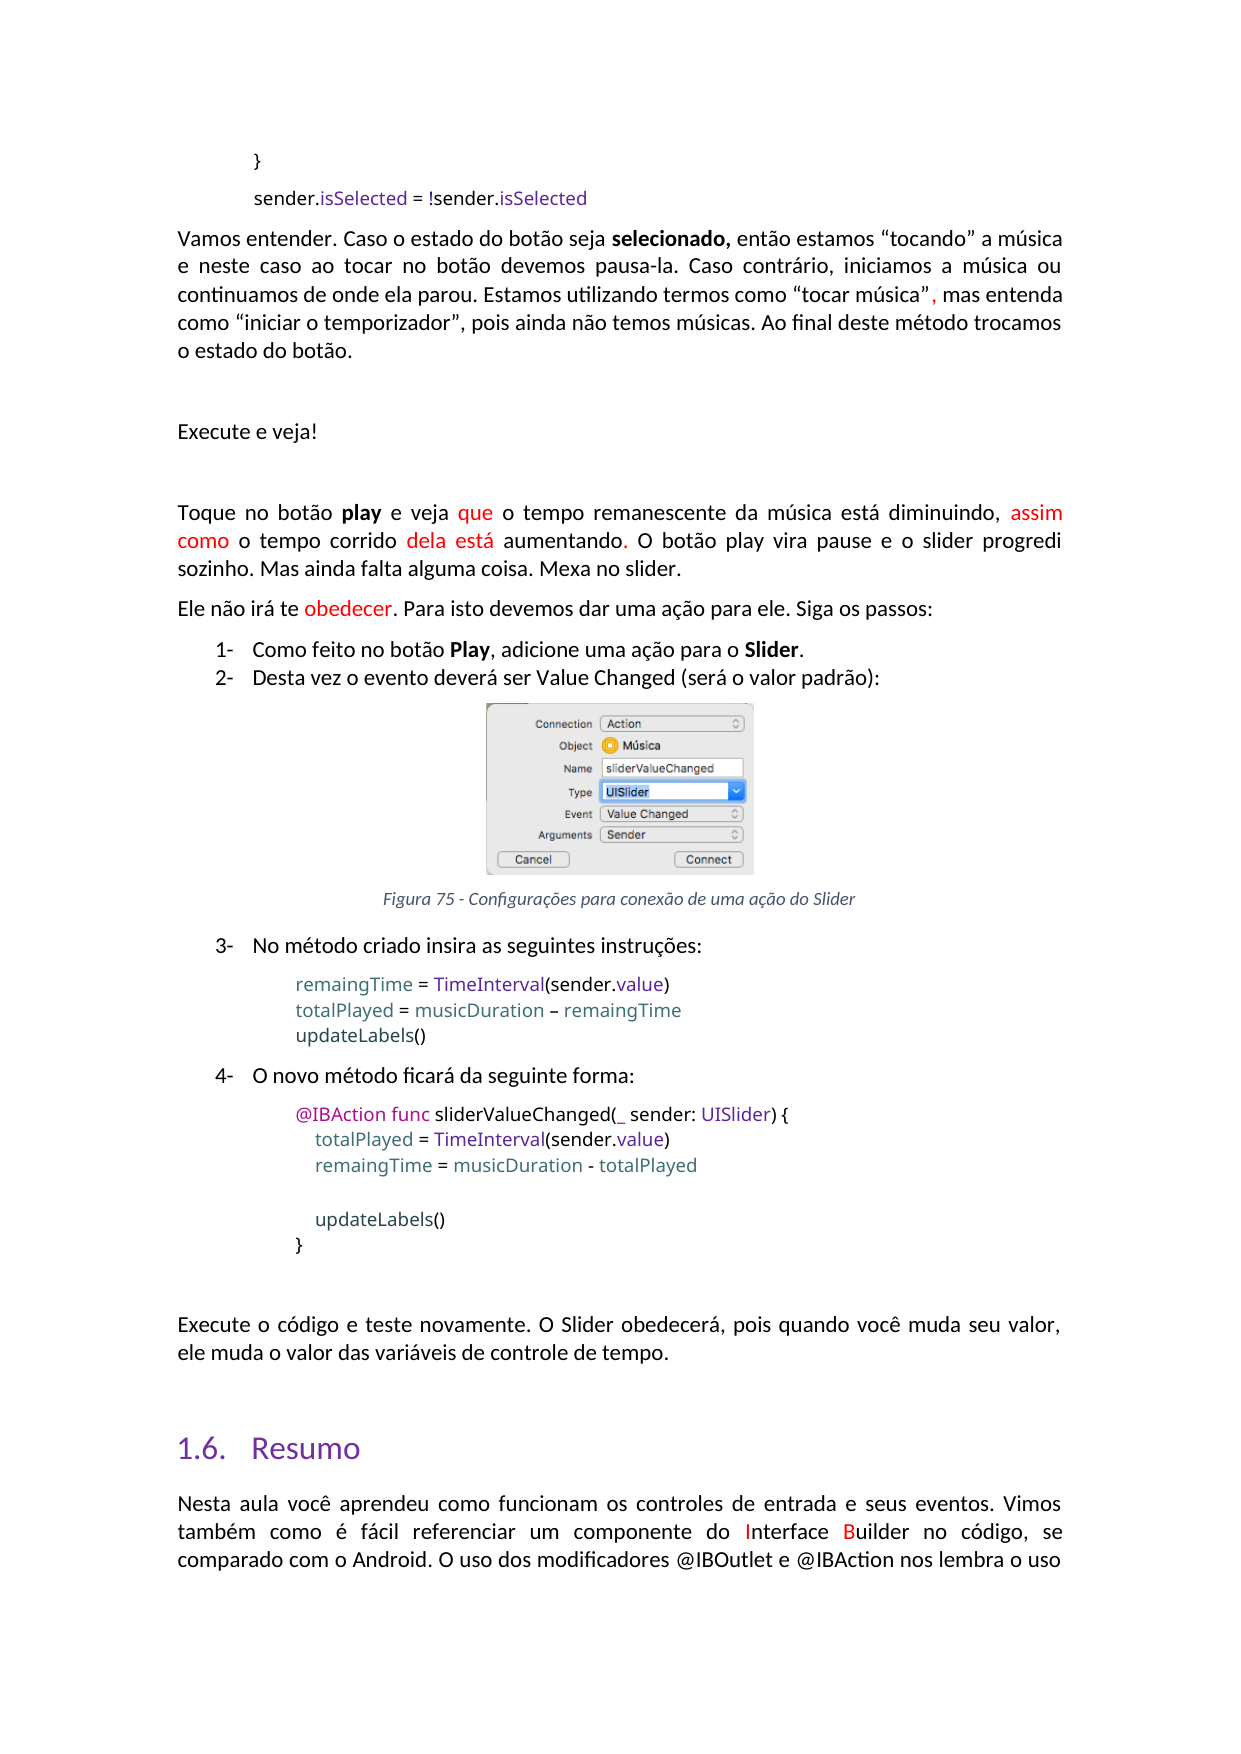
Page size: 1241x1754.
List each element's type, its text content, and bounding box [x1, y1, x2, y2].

text Vamos entender. Caso o estado do botão seja selecionado, então estamos “tocando” a música e neste caso ao tocar no botão devemos pausa-la. Caso contrário, iniciamos a música ou continuamos de onde ela parou. Estamos utilizando termos como “tocar música”, mas entenda como “iniciar o temporizador”, pois ainda não temos músicas. Ao final deste método trocamos o estado do botão. [177, 224, 1063, 364]
text totalPlayed = musicDuration – remaingTime [295, 997, 1063, 1023]
text Toque no botão play e veja que o tempo remanescente da música está diminuindo, assim como o tempo corrido dela está aumentando. O botão play vira pause e o slider progredi sozinho. Mas ainda falta alguma coisa. Mexa no slider. [177, 498, 1063, 582]
list No método criado insira as seguintes instruções: [215, 931, 1063, 959]
text remaingTime = musicDuration - totalPlayed [295, 1152, 1063, 1178]
text Execute e veja! [177, 417, 1063, 445]
picture [486, 703, 754, 875]
list Como feito no botão Play, adicione uma ação para o Slider. [215, 635, 1063, 663]
subtitle Resumo [176, 1427, 1063, 1468]
text sender.isSelected = !sender.isSelected [215, 186, 1063, 211]
text totalPlayed = TimeInterval(sender.value) [295, 1127, 1063, 1152]
text Ele não irá te obedecer. Para isto devemos dar uma ação para ele. Siga os passos: [177, 594, 1063, 622]
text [177, 1489, 1063, 1573]
text updateLabels() [295, 1206, 1063, 1231]
text Execute o código e teste novamente. O Slider obedecerá, pois quando você muda seu valor, ele muda o valor das variáveis de controle de tempo. [177, 1310, 1063, 1366]
text @IBAction func sliderValueChanged(_ sender: UISlider) { [295, 1101, 1063, 1127]
text remaingTime = TimeInterval(sender.value) [295, 972, 1063, 997]
text } [215, 148, 1063, 173]
list O novo método ficará da seguinte forma: [215, 1061, 1063, 1089]
text } [295, 1231, 1063, 1257]
text updateLabels() [295, 1023, 1063, 1048]
list Desta vez o evento deverá ser Value Changed (será o valor padrão): [215, 663, 1063, 691]
